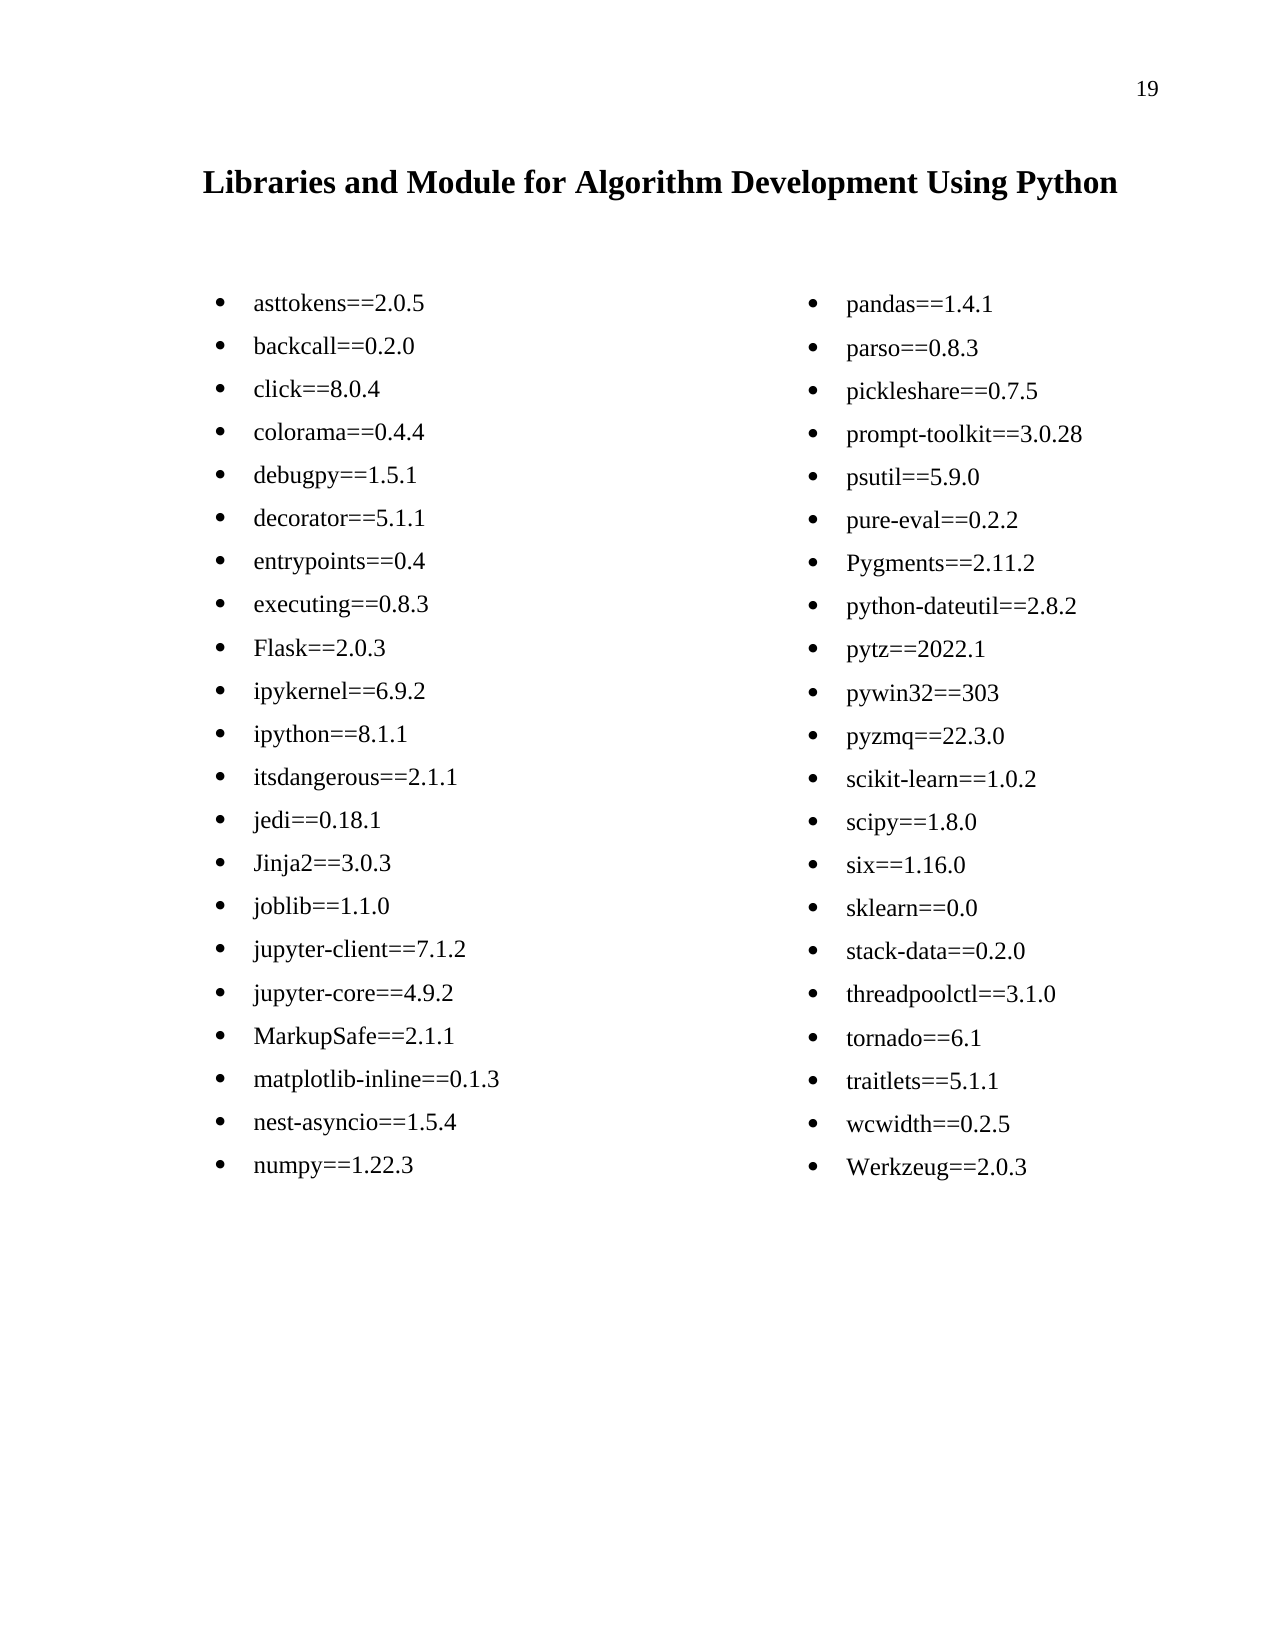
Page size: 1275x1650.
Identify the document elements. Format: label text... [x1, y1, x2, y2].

subtitle Libraries and Module for Algorithm Development Using Python [162, 162, 1158, 201]
